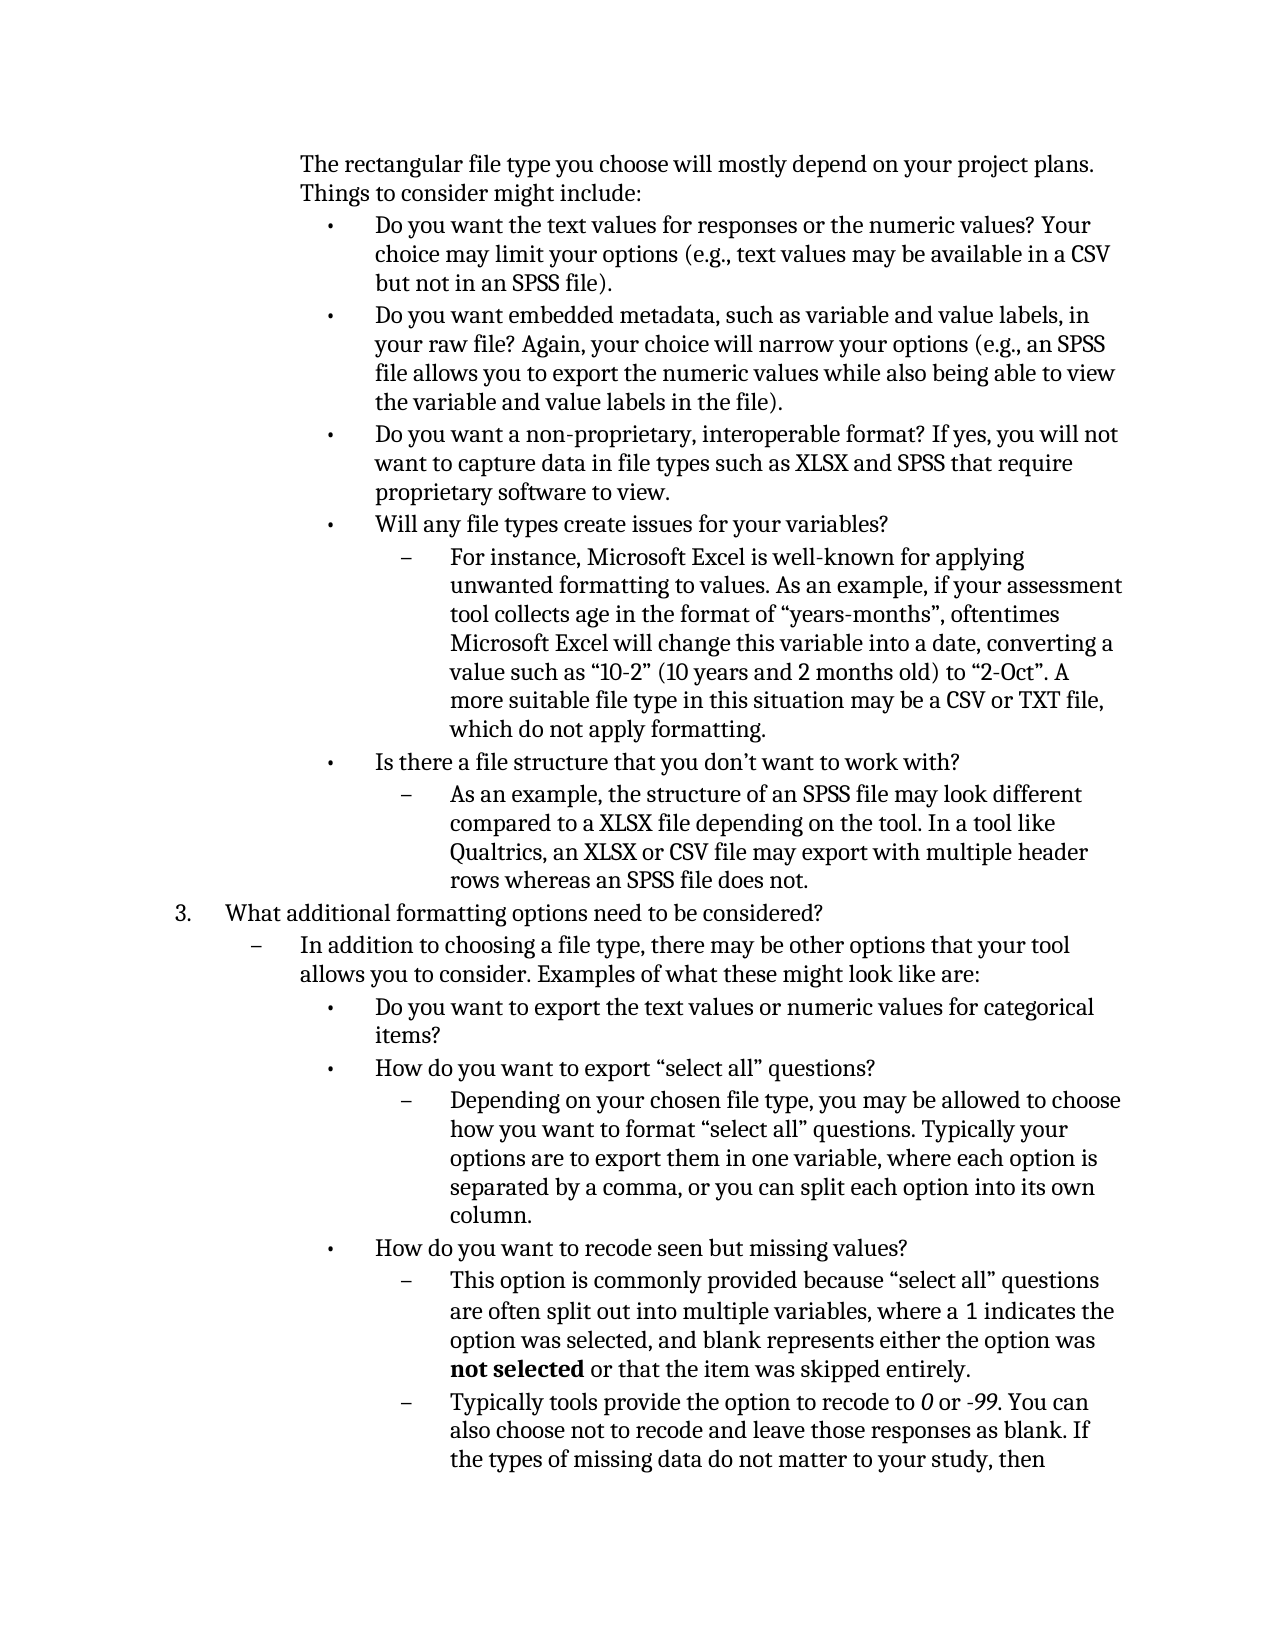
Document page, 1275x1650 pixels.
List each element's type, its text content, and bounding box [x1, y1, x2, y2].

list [250, 150, 1125, 207]
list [400, 1387, 1125, 1474]
list Do you want embedded metadata, such as variable and value labels, in your raw file? Again, your choice will narrow your options (e.g., an SPSS file allows you to export the numeric values while also being able to view the variable and value labels in the file). [325, 301, 1125, 416]
list Do you want the text values for responses or the numeric values? Your choice may limit your options (e.g., text values may be available in a CSV but not in an SPSS file). [325, 211, 1125, 297]
list This option is commonly provided because “select all” questions are often split out into multiple variables, where a 1 indicates the option was selected, and blank represents either the option was not selected or that the item was skipped entirely. [400, 1266, 1125, 1384]
list How do you want to export “select all” questions? [325, 1054, 1125, 1082]
list For instance, Microsoft Excel is well-known for applying unwanted formatting to values. As an example, if your assessment tool collects age in the format of “years-months”, oftentimes Microsoft Excel will change this variable into a date, converting a value such as “10-2” (10 years and 2 months old) to “2-Oct”. A more suitable file type in this situation may be a CSV or TXT file, which do not apply formatting. [400, 542, 1125, 744]
list Do you want a non-proprietary, interoperable format? If yes, you will not want to capture data in file types such as XLSX and SPSS that require proprietary software to view. [325, 420, 1125, 506]
list As an example, the structure of an SPSS file may look different compared to a XLSX file depending on the tool. In a tool like Qualtrics, an XLSX or CSV file may export with multiple header rows whereas an SPSS file does not. [400, 780, 1125, 895]
list What additional formatting options need to be considered? [175, 899, 1125, 927]
list Is there a file structure that you don’t want to work with? [325, 747, 1125, 776]
list Will any file types create issues for your variables? [325, 510, 1125, 539]
list In addition to choosing a file type, there may be other options that your tool allows you to consider. Examples of what these might look like are: [250, 931, 1125, 989]
list Do you want to export the text values or numeric values for categorical items? [325, 992, 1125, 1050]
list How do you want to recode seen but missing values? [325, 1234, 1125, 1262]
list Depending on your chosen file type, you may be allowed to choose how you want to format “select all” questions. Typically your options are to export them in one variable, where each option is separated by a comma, or you can split each option into its own column. [400, 1086, 1125, 1230]
